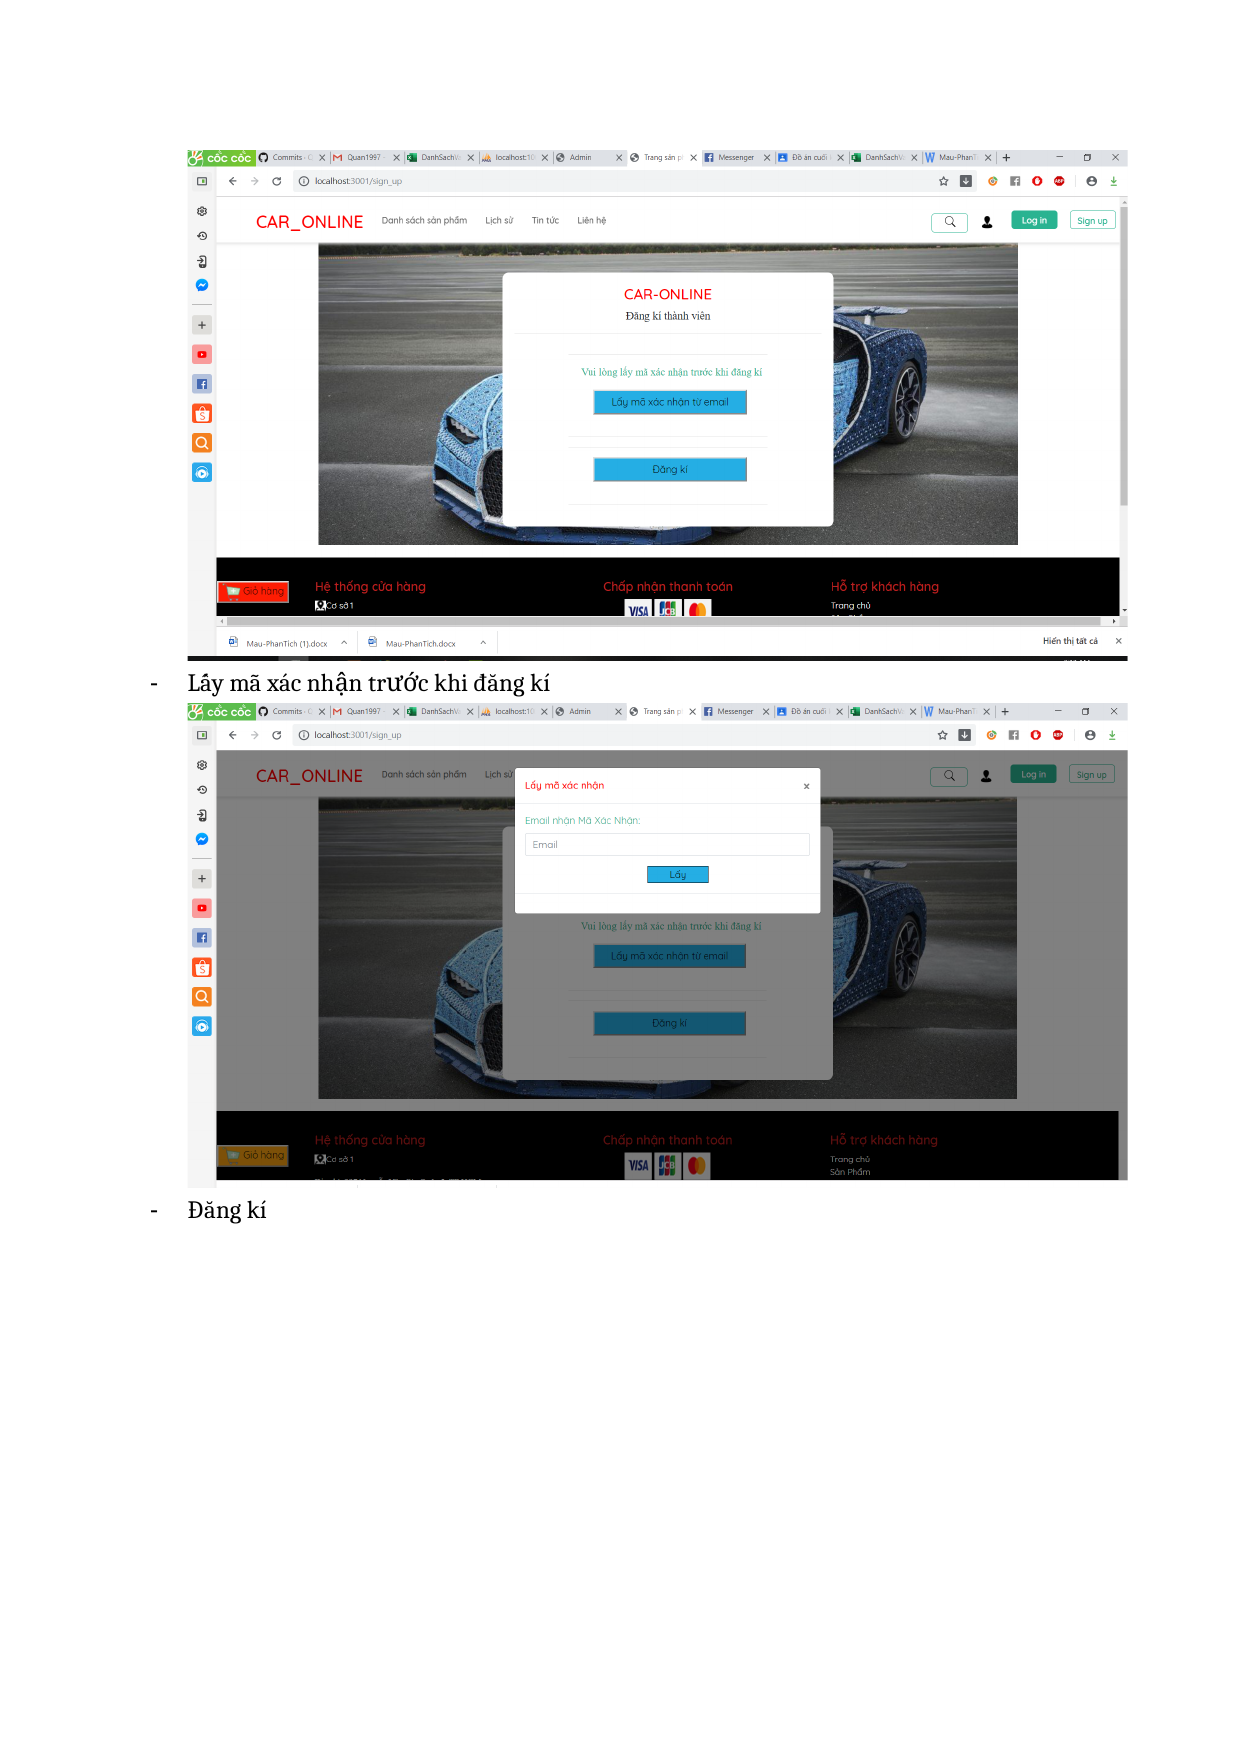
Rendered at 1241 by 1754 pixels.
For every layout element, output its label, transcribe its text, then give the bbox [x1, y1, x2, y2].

list Đăng kí [150, 1192, 1090, 1226]
picture [187, 703, 1128, 1188]
list Lấy mã xác nhận trước khi đăng kí [150, 665, 1090, 699]
picture [187, 150, 1128, 661]
